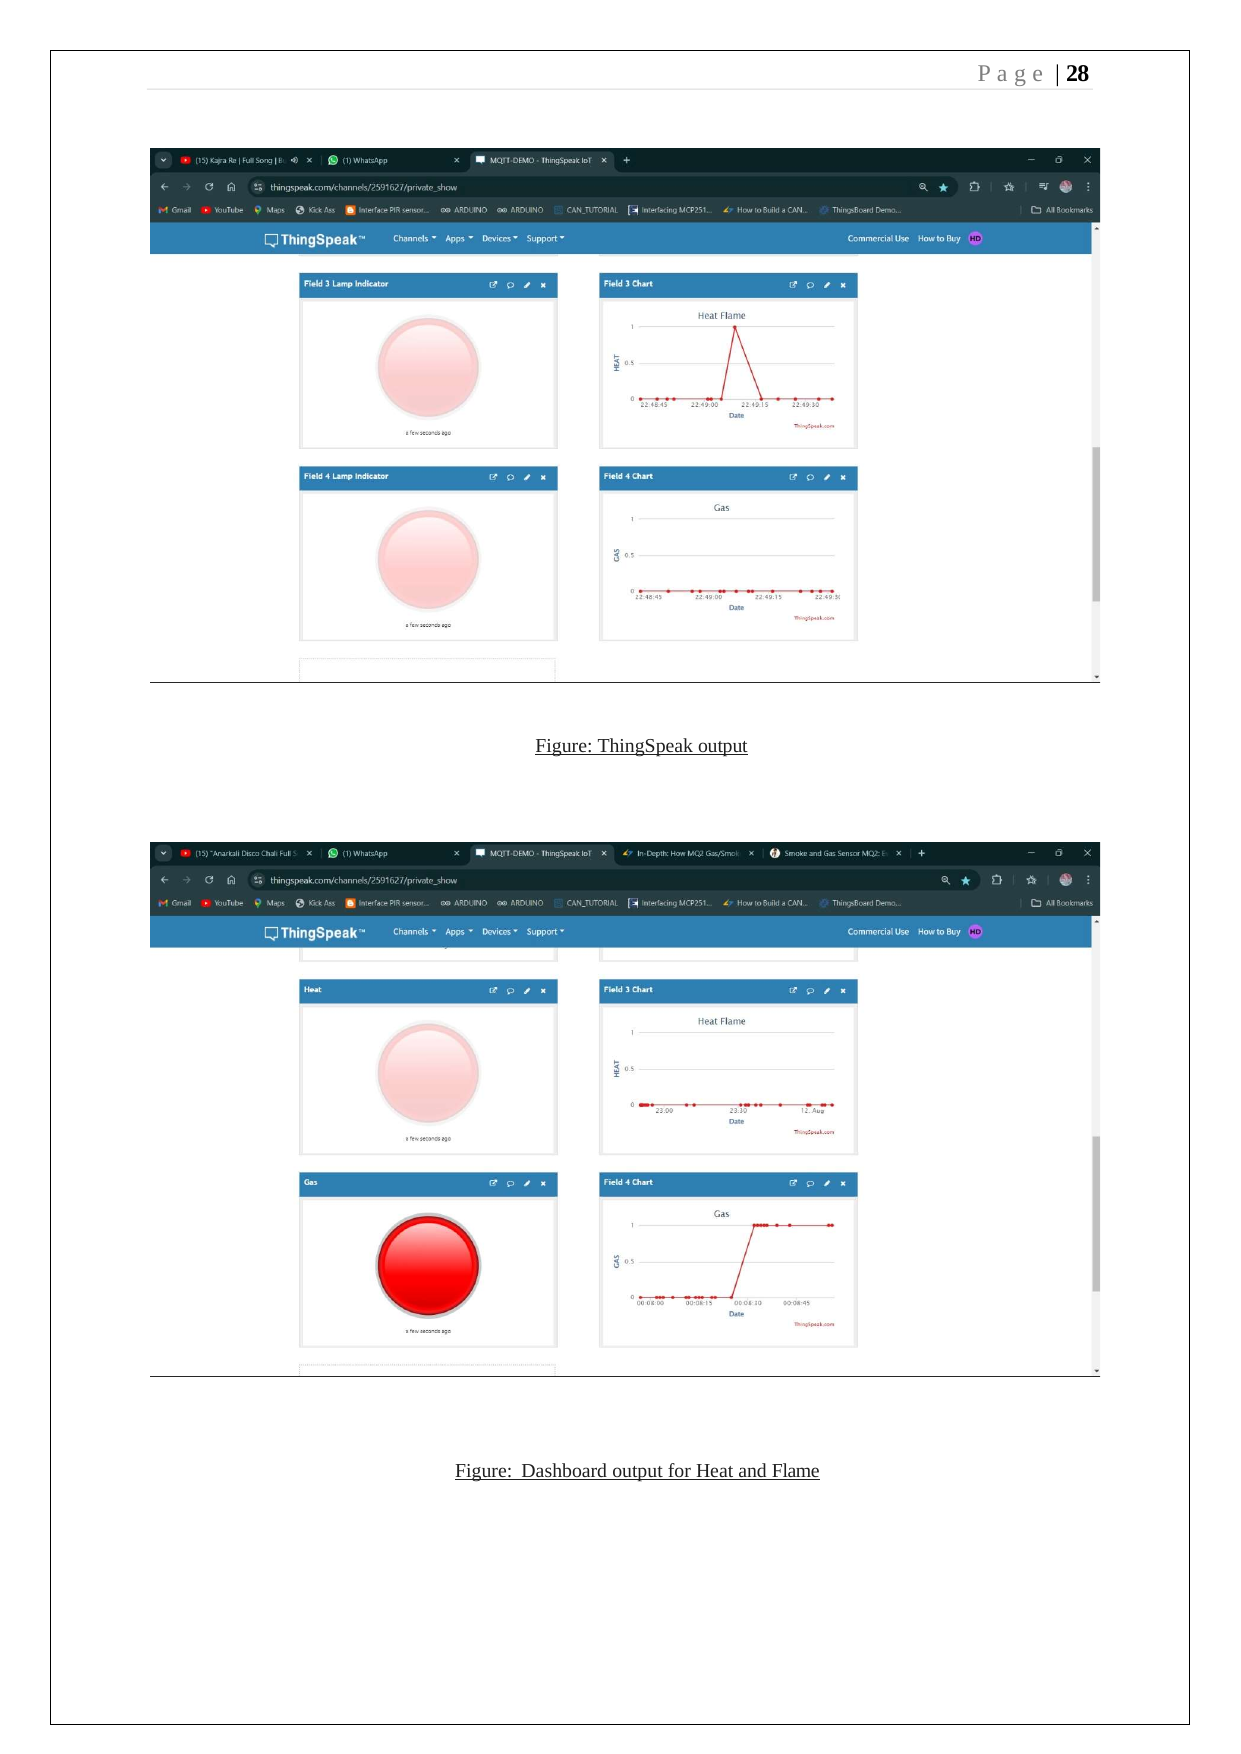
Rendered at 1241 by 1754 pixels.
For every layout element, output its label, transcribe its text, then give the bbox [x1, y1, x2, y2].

text Figure: Dashboard output for Heat and Flame [455, 1459, 1107, 1482]
picture [150, 842, 1101, 1377]
text Figure: ThingSpeak output [175, 734, 1107, 757]
picture [150, 148, 1101, 683]
